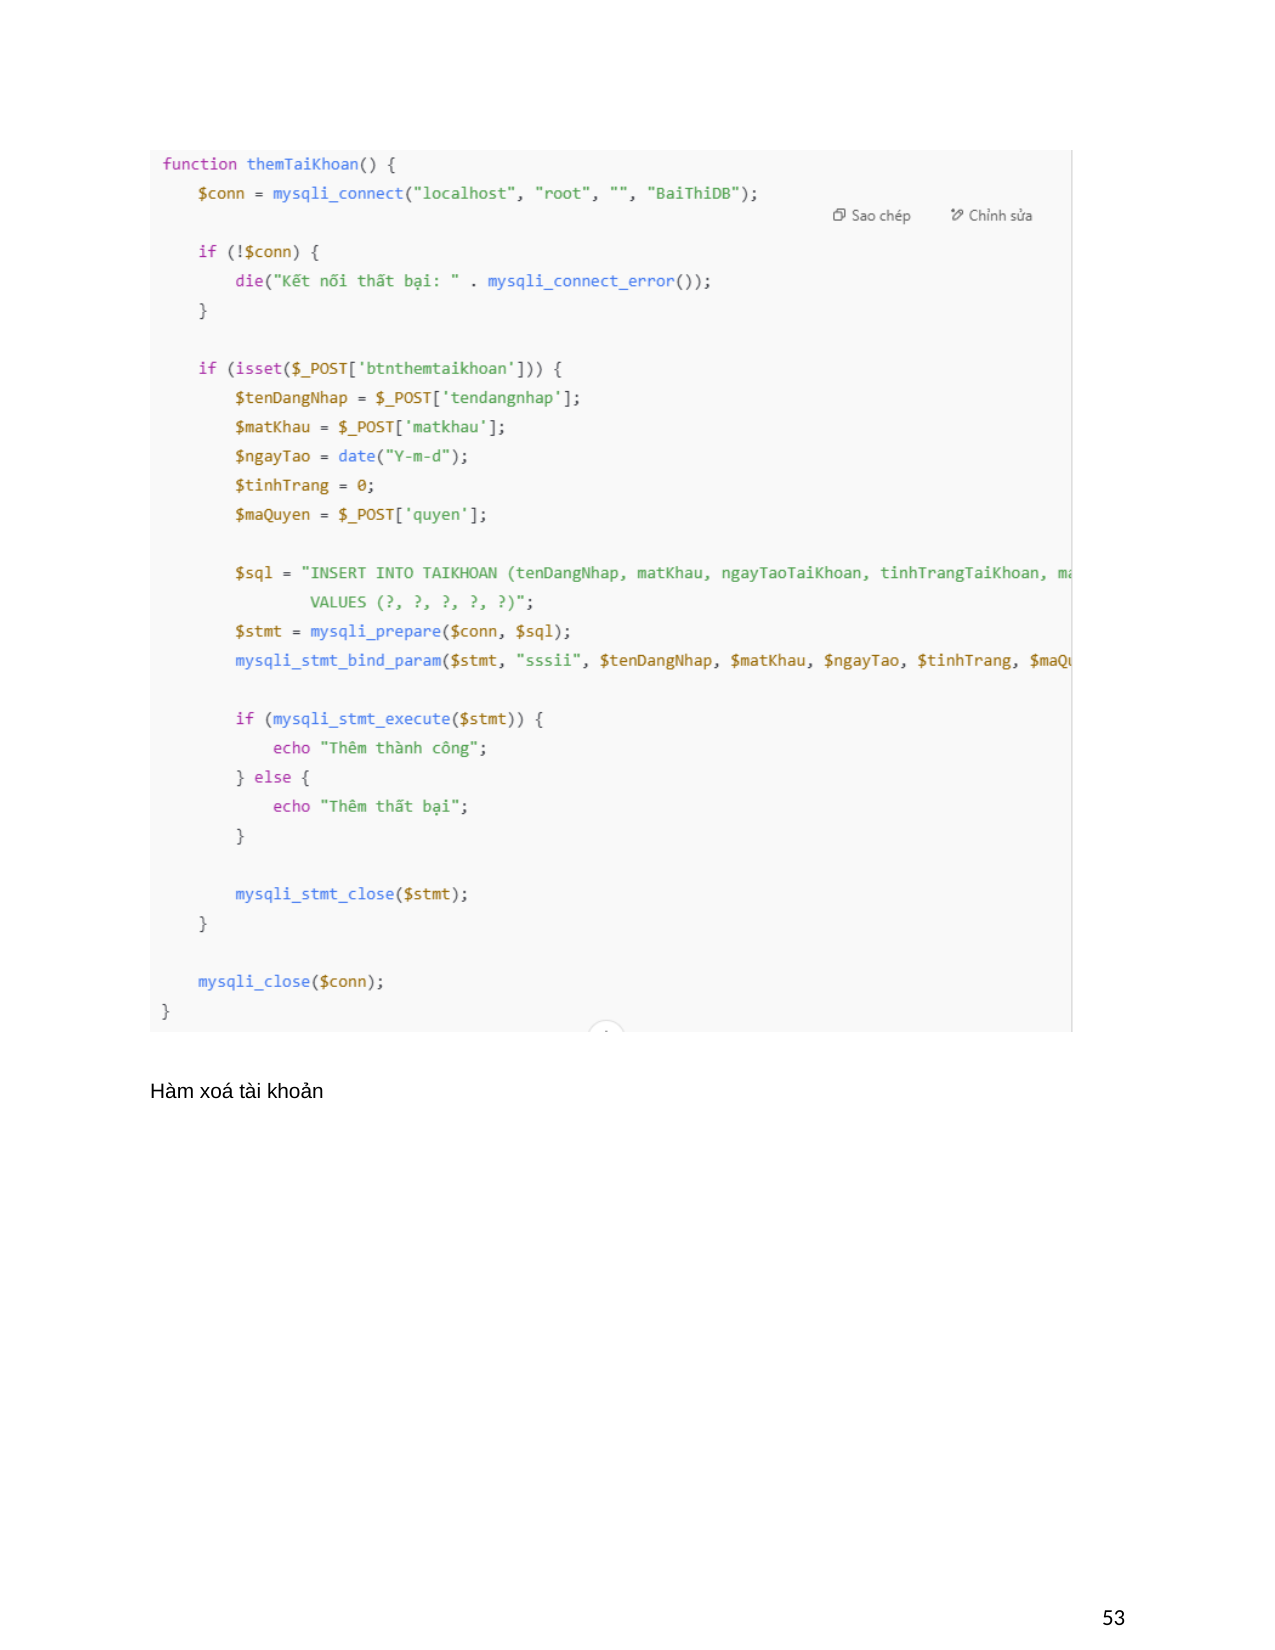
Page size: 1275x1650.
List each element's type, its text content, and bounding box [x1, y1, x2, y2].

text Hàm xoá tài khoản [150, 1079, 1125, 1103]
picture [150, 150, 1075, 1032]
